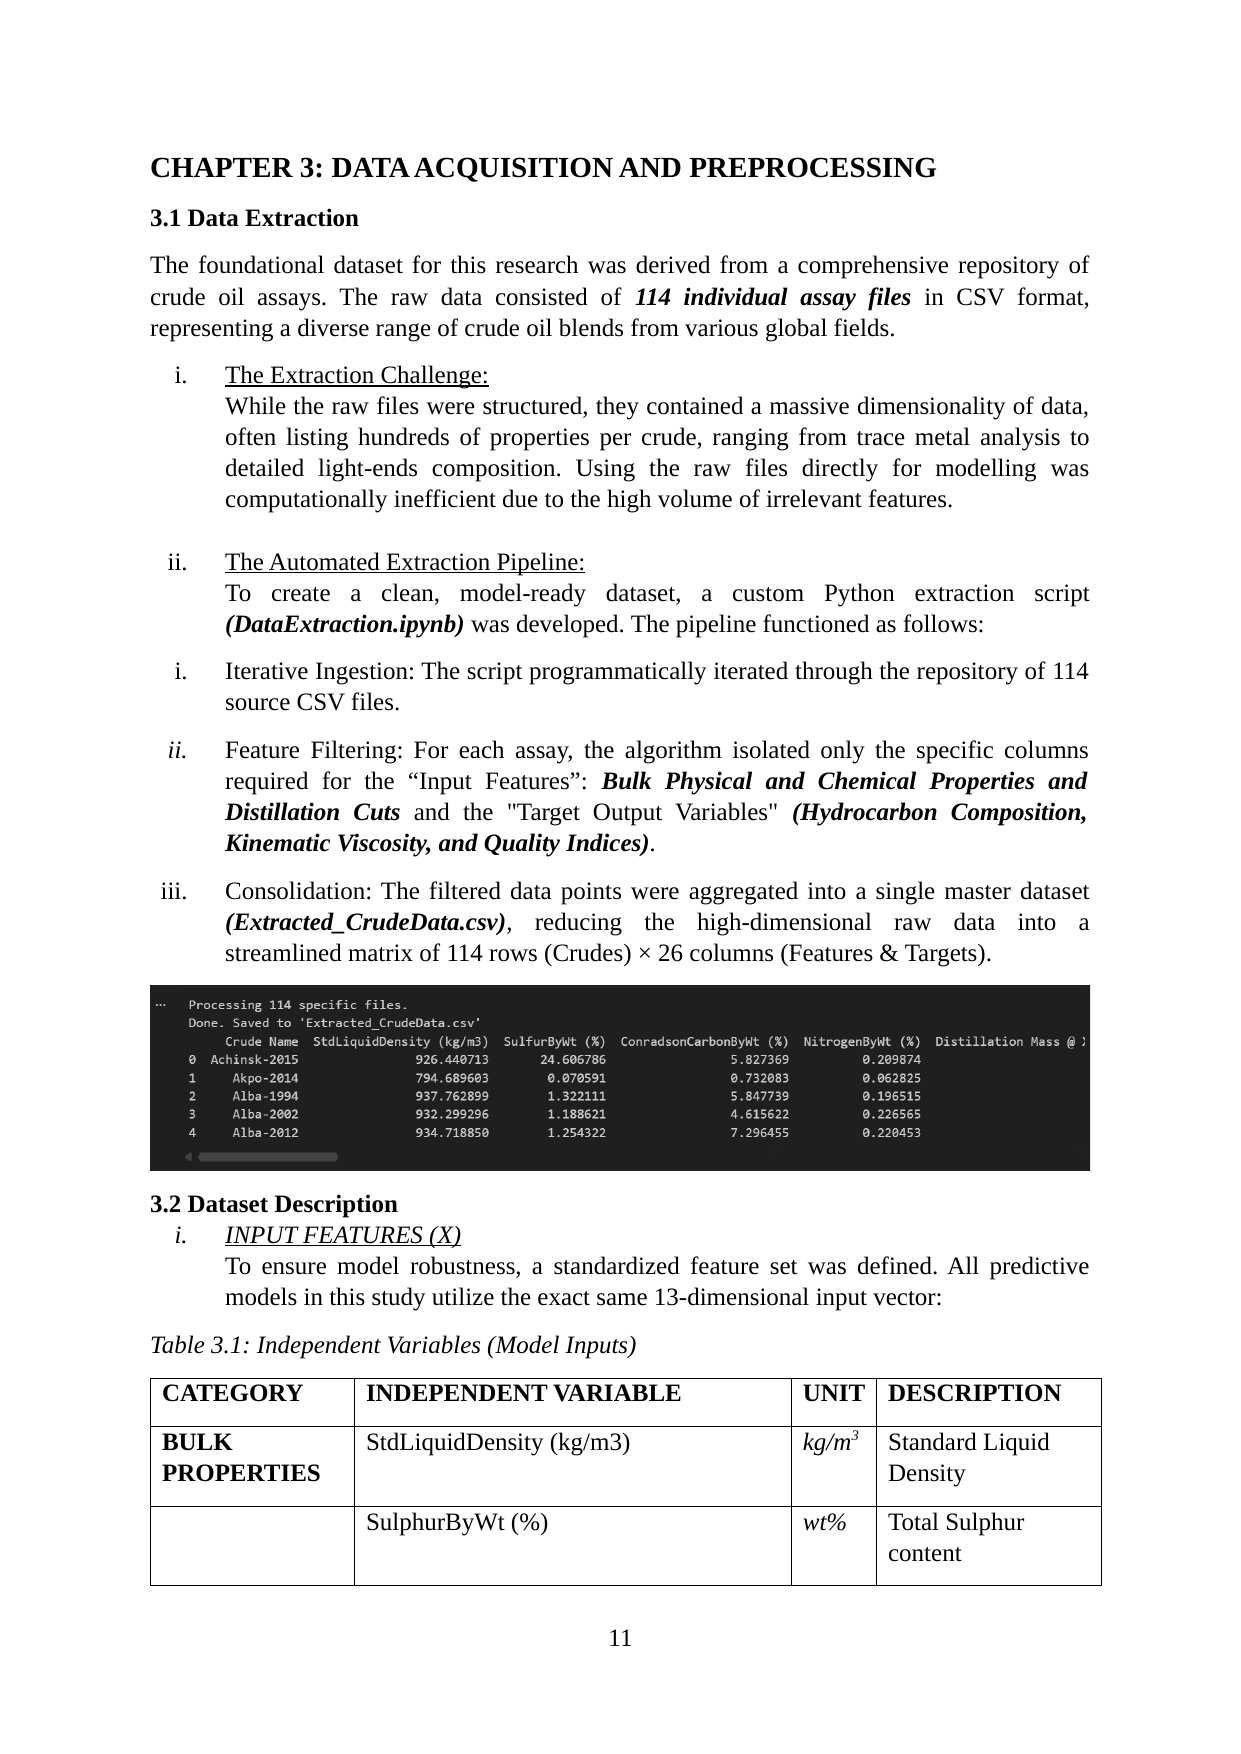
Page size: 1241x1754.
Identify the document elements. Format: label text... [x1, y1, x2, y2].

list INPUT FEATURES (X) [187, 1220, 1090, 1249]
list Feature Filtering: For each assay, the algorithm isolated only the specific columns required for the “Input Features”: Bulk Physical and Chemical Properties and Distillation Cuts and the "Target Output Variables" (Hydrocarbon Composition, Kinematic Viscosity, and Quality Indices). [187, 735, 1090, 857]
table_cell Standard Liquid Density [877, 1427, 1101, 1506]
table_header INDEPENDENT VARIABLE [355, 1379, 791, 1426]
list To ensure model robustness, a standardized feature set was defined. All predictive models in this study utilize the exact same 13-dimensional input vector: [225, 1251, 1090, 1311]
table_header DESCRIPTION [877, 1379, 1101, 1426]
table_cell kg/m3 [792, 1427, 876, 1506]
list Dataset Description [150, 1189, 1090, 1218]
text The foundational dataset for this research was derived from a comprehensive repository of crude oil assays. The raw data consisted of 114 individual assay files in CSV format, representing a diverse range of crude oil blends from various global fields. [150, 251, 1090, 341]
table_header CATEGORY [151, 1379, 354, 1426]
table_cell [151, 1507, 354, 1585]
picture [150, 985, 1091, 1171]
table_cell BULK PROPERTIES [151, 1427, 354, 1506]
list Iterative Ingestion: The script programmatically iterated through the repository of 114 source CSV files. [187, 656, 1090, 716]
table_cell StdLiquidDensity (kg/m3) [355, 1427, 791, 1506]
list While the raw files were structured, they contained a massive dimensionality of data, often listing hundreds of properties per crude, ranging from trace metal analysis to detailed light-ends composition. Using the raw files directly for modelling was computationally inefficient due to the high volume of irrelevant features. [225, 391, 1090, 513]
table_cell Total Sulphur content [877, 1507, 1101, 1585]
list Consolidation: The filtered data points were aggregated into a single master dataset (Extracted_CrudeData.csv), reducing the high-dimensional raw data into a streamlined matrix of 114 rows (Crudes) × 26 columns (Features & Targets). [187, 876, 1090, 967]
text 3.1 Data Extraction [150, 203, 1090, 232]
text CHAPTER 3: DATA ACQUISITION AND PREPROCESSING [150, 150, 1090, 183]
list To create a clean, model-ready dataset, a custom Python extraction script (DataExtraction.ipynb) was developed. The pipeline functioned as follows: [225, 578, 1090, 637]
table_header UNIT [792, 1379, 876, 1426]
table_cell SulphurByWt (%) [355, 1507, 791, 1585]
list The Extraction Challenge: [187, 360, 1090, 389]
list The Automated Extraction Pipeline: [187, 547, 1090, 575]
text Table 3.1: Independent Variables (Model Inputs) [150, 1330, 1090, 1358]
table_cell wt% [792, 1507, 876, 1585]
